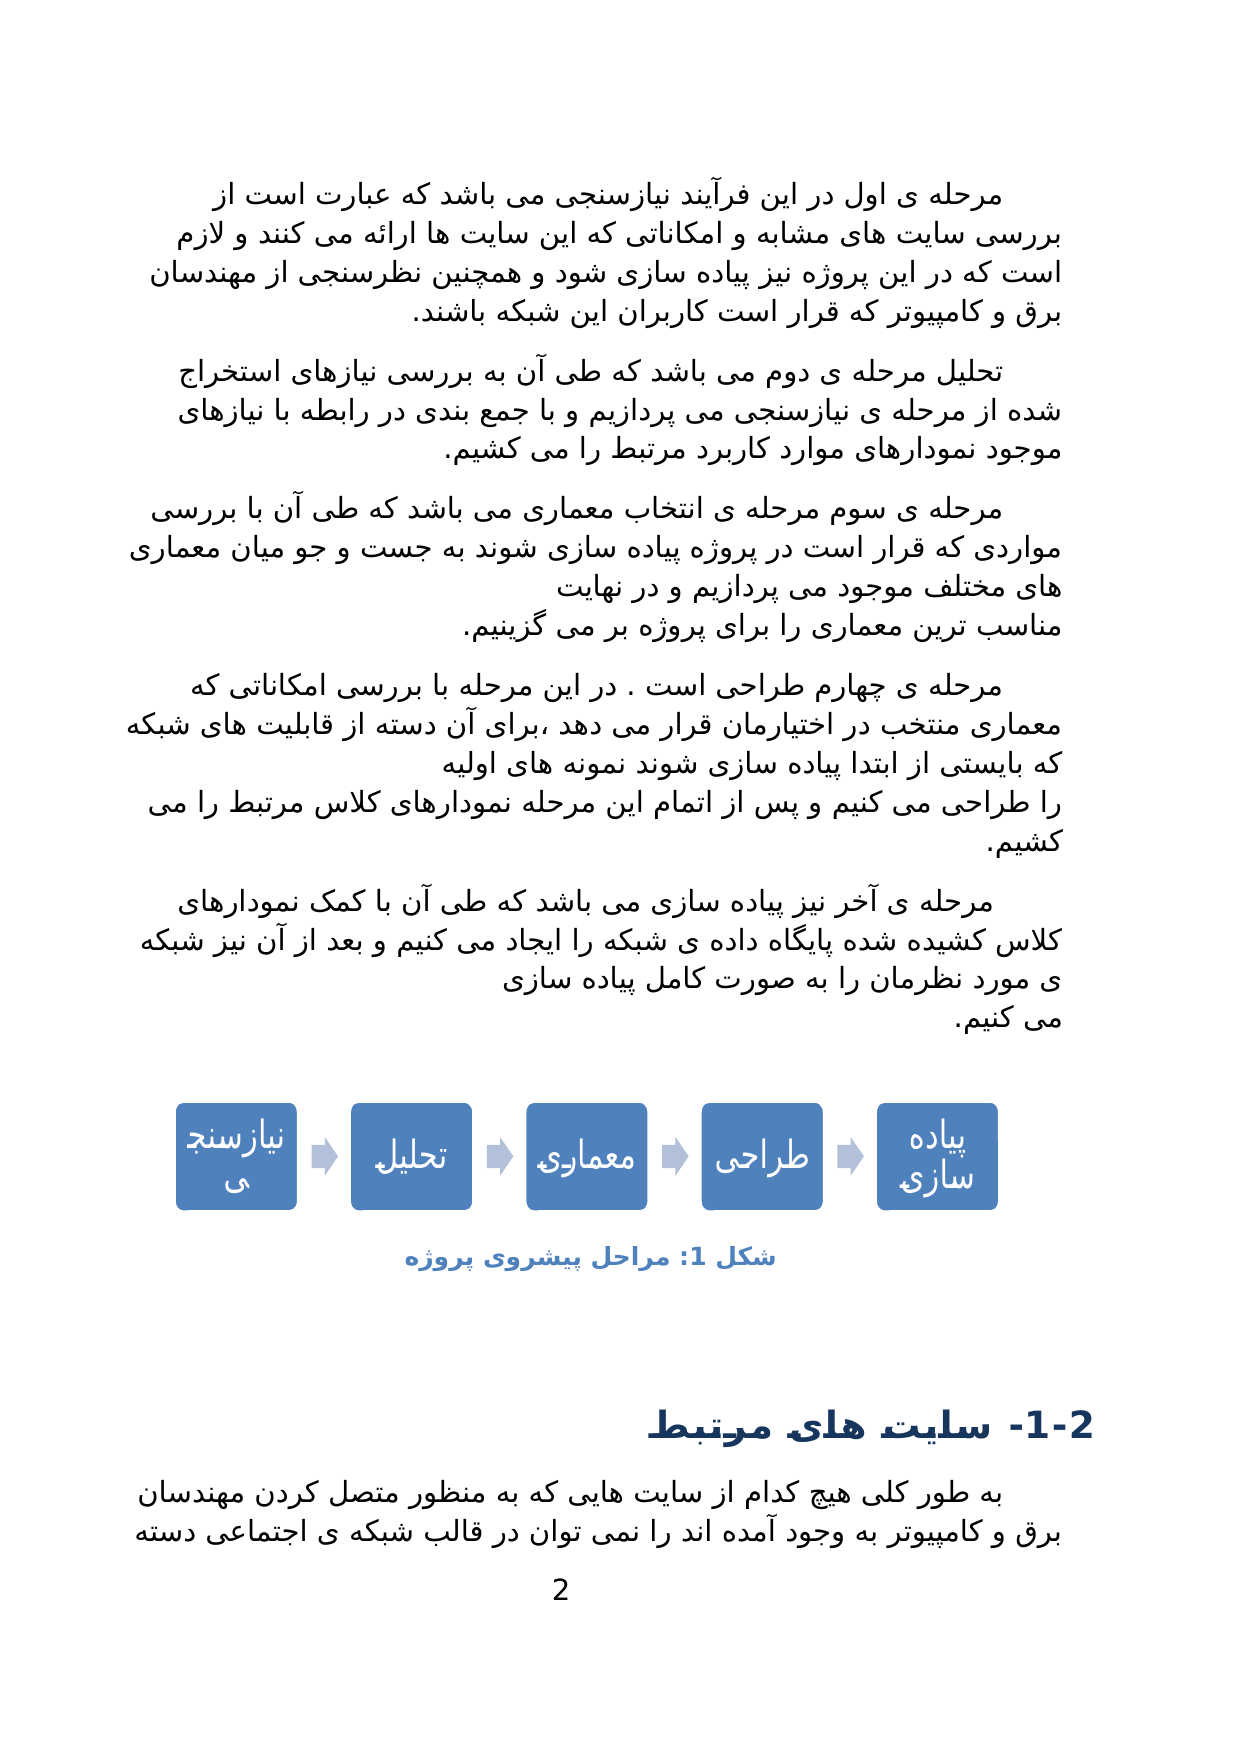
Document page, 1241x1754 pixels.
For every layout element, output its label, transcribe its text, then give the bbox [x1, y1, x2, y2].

text مرحله ی اول در این فرآیند نیازسنجی می باشد که عبارت است از بررسی سایت های مشابه و امکاناتی که این سایت ها ارائه می کنند و لازم است که در این پروژه نیز پیاده سازی شود و همچنین نظرسنجی از مهندسان برق و کامپیوتر که قرار است کاربران این شبکه باشند. [118, 177, 1063, 328]
text مرحله ی چهارم طراحی است . در این مرحله با بررسی امکاناتی که معماری منتخب در اختیارمان قرار می دهد ،برای آن دسته از قابلیت های شبکه که بایستی از ابتدا پیاده سازی شوند نمونه های اولیه را طراحی می کنیم و پس از اتمام این مرحله نمودارهای کلاس مرتبط را می کشیم. [118, 668, 1063, 858]
text مرحله ی سوم مرحله ی انتخاب معماری می باشد که طی آن با بررسی مواردی که قرار است در پروژه پیاده سازی شوند به جست و جو میان معماری های مختلف موجود می پردازیم و در نهایت مناسب ترین معماری را برای پروژه بر می گزینیم. [118, 492, 1063, 642]
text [118, 1475, 1063, 1548]
subtitle سایت های مرتبط [118, 1404, 1026, 1448]
text شکل 1: مراحل پیشروی پروژه [118, 1242, 1063, 1271]
text تحلیل مرحله ی دوم می باشد که طی آن به بررسی نیازهای استخراج شده از مرحله ی نیازسنجی می پردازیم و با جمع بندی در رابطه با نیازهای موجود نمودارهای موارد کاربرد مرتبط را می کشیم. [118, 354, 1063, 466]
text مرحله ی آخر نیز پیاده سازی می باشد که طی آن با کمک نمودارهای کلاس کشیده شده پایگاه داده ی شبکه را ایجاد می کنیم و بعد از آن نیز شبکه ی مورد نظرمان را به صورت کامل پیاده سازی می کنیم. [118, 884, 1063, 1035]
